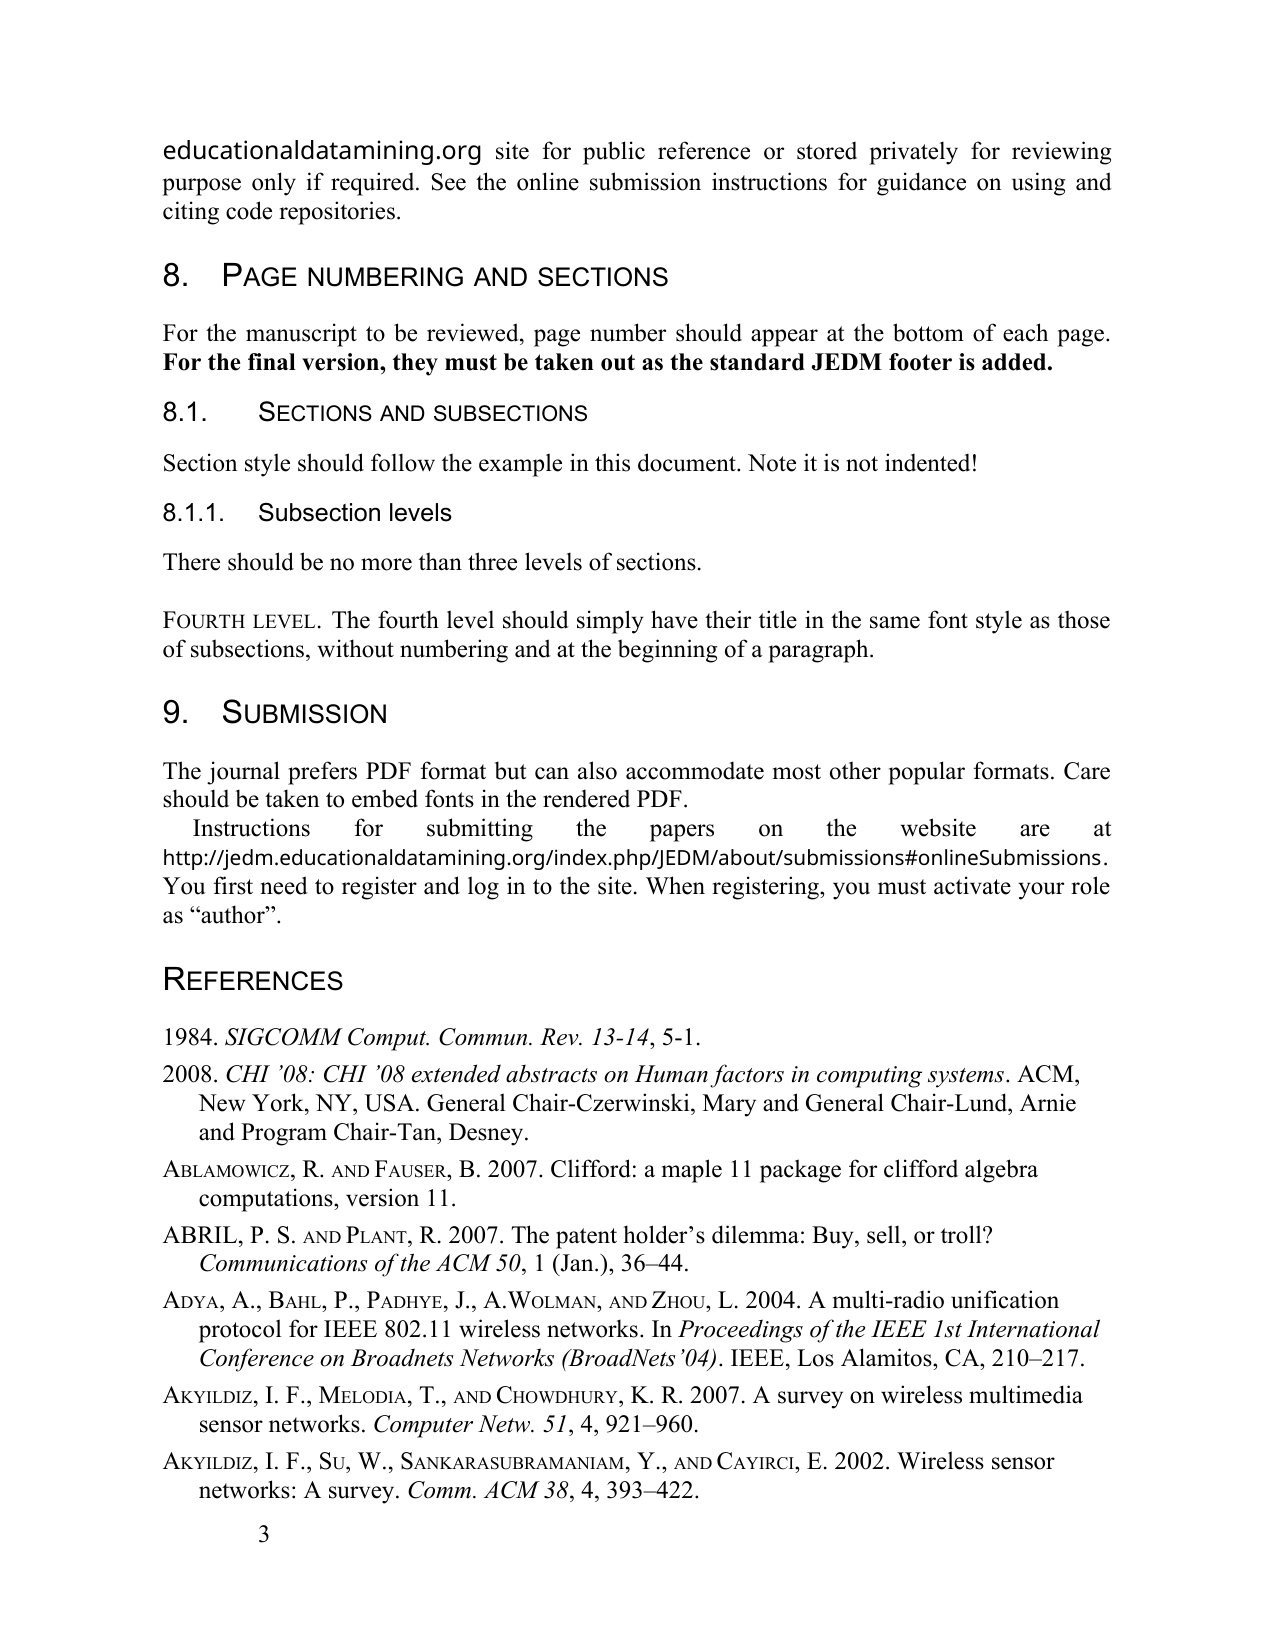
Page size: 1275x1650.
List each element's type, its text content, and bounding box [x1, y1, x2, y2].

text ABRIL, P. S. AND PLANT, R. 2007. The patent holder’s dilemma: Buy, sell, or troll? Communications of the ACM 50, 1 (Jan.), 36–44. [162, 1220, 1113, 1277]
text ADYA, A., BAHL, P., PADHYE, J., A.WOLMAN, AND ZHOU, L. 2004. A multi-radio unification protocol for IEEE 802.11 wireless networks. In Proceedings of the IEEE 1st International Conference on Broadnets Networks (BroadNets’04). IEEE, Los Alamitos, CA, 210–217. [162, 1286, 1113, 1372]
text ABLAMOWICZ, R. AND FAUSER, B. 2007. Clifford: a maple 11 package for clifford algebra computations, version 11. [162, 1154, 1113, 1211]
text References [162, 960, 1113, 997]
text 1984. SIGCOMM Comput. Commun. Rev. 13-14, 5-1. [162, 1022, 1113, 1051]
subtitle Page numbering and sections [162, 256, 1113, 293]
text 2008. CHI ’08: CHI ’08 extended abstracts on Human factors in computing systems. ACM, New York, NY, USA. General Chair-Czerwinski, Mary and General Chair-Lund, Arnie and Program Chair-Tan, Desney. [162, 1059, 1113, 1146]
text For the manuscript to be reviewed, page number should appear at the bottom of each page. For the final version, they must be taken out as the standard JEDM footer is added. [162, 318, 1113, 375]
text There should be no more than three levels of sections. [162, 547, 1113, 576]
text Section style should follow the example in this document. Note it is not indented! [162, 448, 1113, 477]
subtitle Subsection levels [162, 498, 1113, 527]
text AKYILDIZ, I. F., SU, W., SANKARASUBRAMANIAM, Y., AND CAYIRCI, E. 2002. Wireless sensor networks: A survey. Comm. ACM 38, 4, 393–422. [162, 1446, 1113, 1503]
subtitle Submission [162, 694, 1113, 731]
text AKYILDIZ, I. F., MELODIA, T., AND CHOWDHURY, K. R. 2007. A survey on wireless multimedia sensor networks. Computer Netw. 51, 4, 921–960. [162, 1380, 1113, 1438]
text Instructions for submitting the papers on the website are at http://jedm.educationaldatamining.org/index.php/JEDM/about/submissions#onlineSubmissions. You first need to register and log in to the site. When registering, you must activate your role as “author”. [162, 813, 1113, 929]
text The journal prefers PDF format but can also accommodate most other popular formats. Care should be taken to embed fonts in the rendered PDF. [162, 756, 1113, 813]
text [162, 133, 1113, 224]
subtitle Sections and subsections [162, 396, 1113, 427]
text Fourth level. The fourth level should simply have their title in the same font style as those of subsections, without numbering and at the beginning of a paragraph. [162, 605, 1113, 662]
